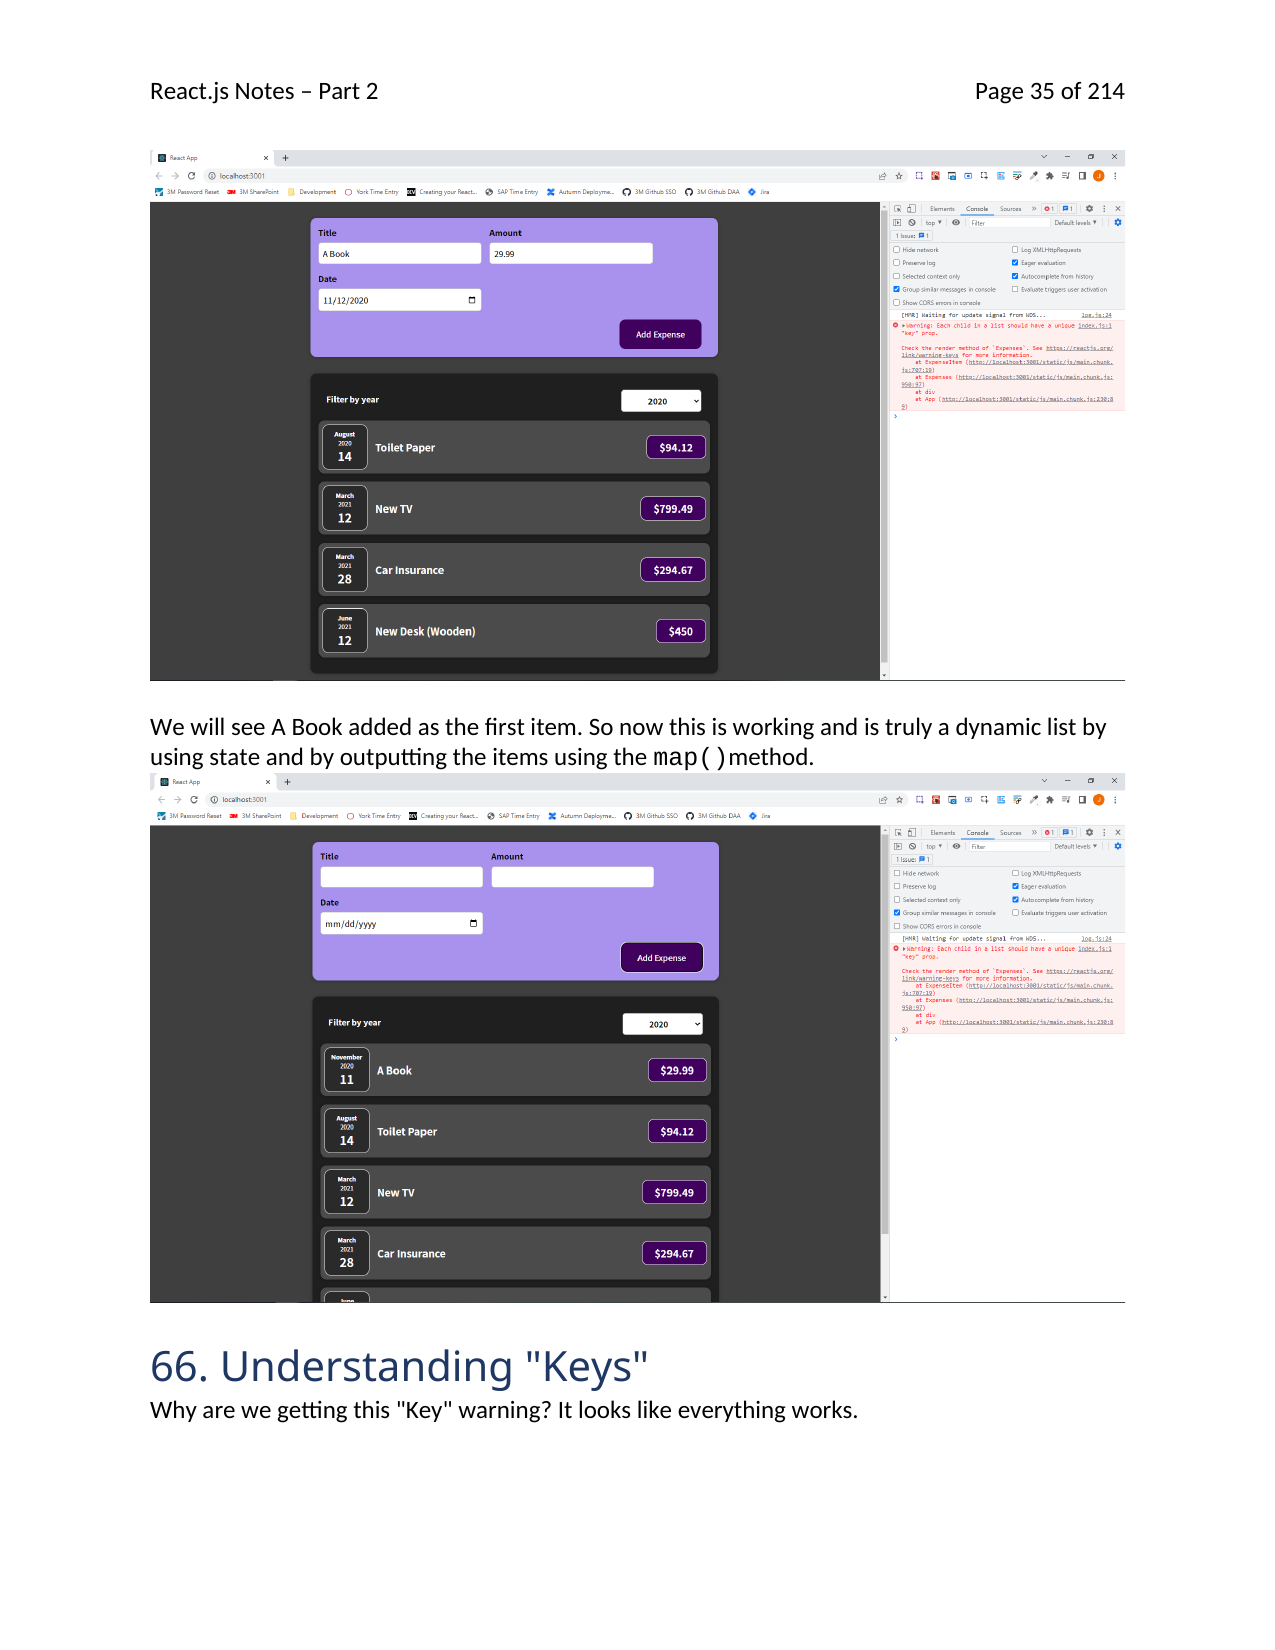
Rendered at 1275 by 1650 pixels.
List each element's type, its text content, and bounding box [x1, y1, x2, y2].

subtitle 66. Understanding "Keys" [150, 1337, 1125, 1394]
picture [150, 773, 1125, 1303]
text We will see A Book added as the first item. So now this is working and is truly a dynamic list by using state and by outputting the items using the map()method. [150, 711, 1125, 773]
picture [150, 150, 1125, 681]
text Why are we getting this "Key" warning? It looks like everything works. [150, 1394, 1125, 1424]
